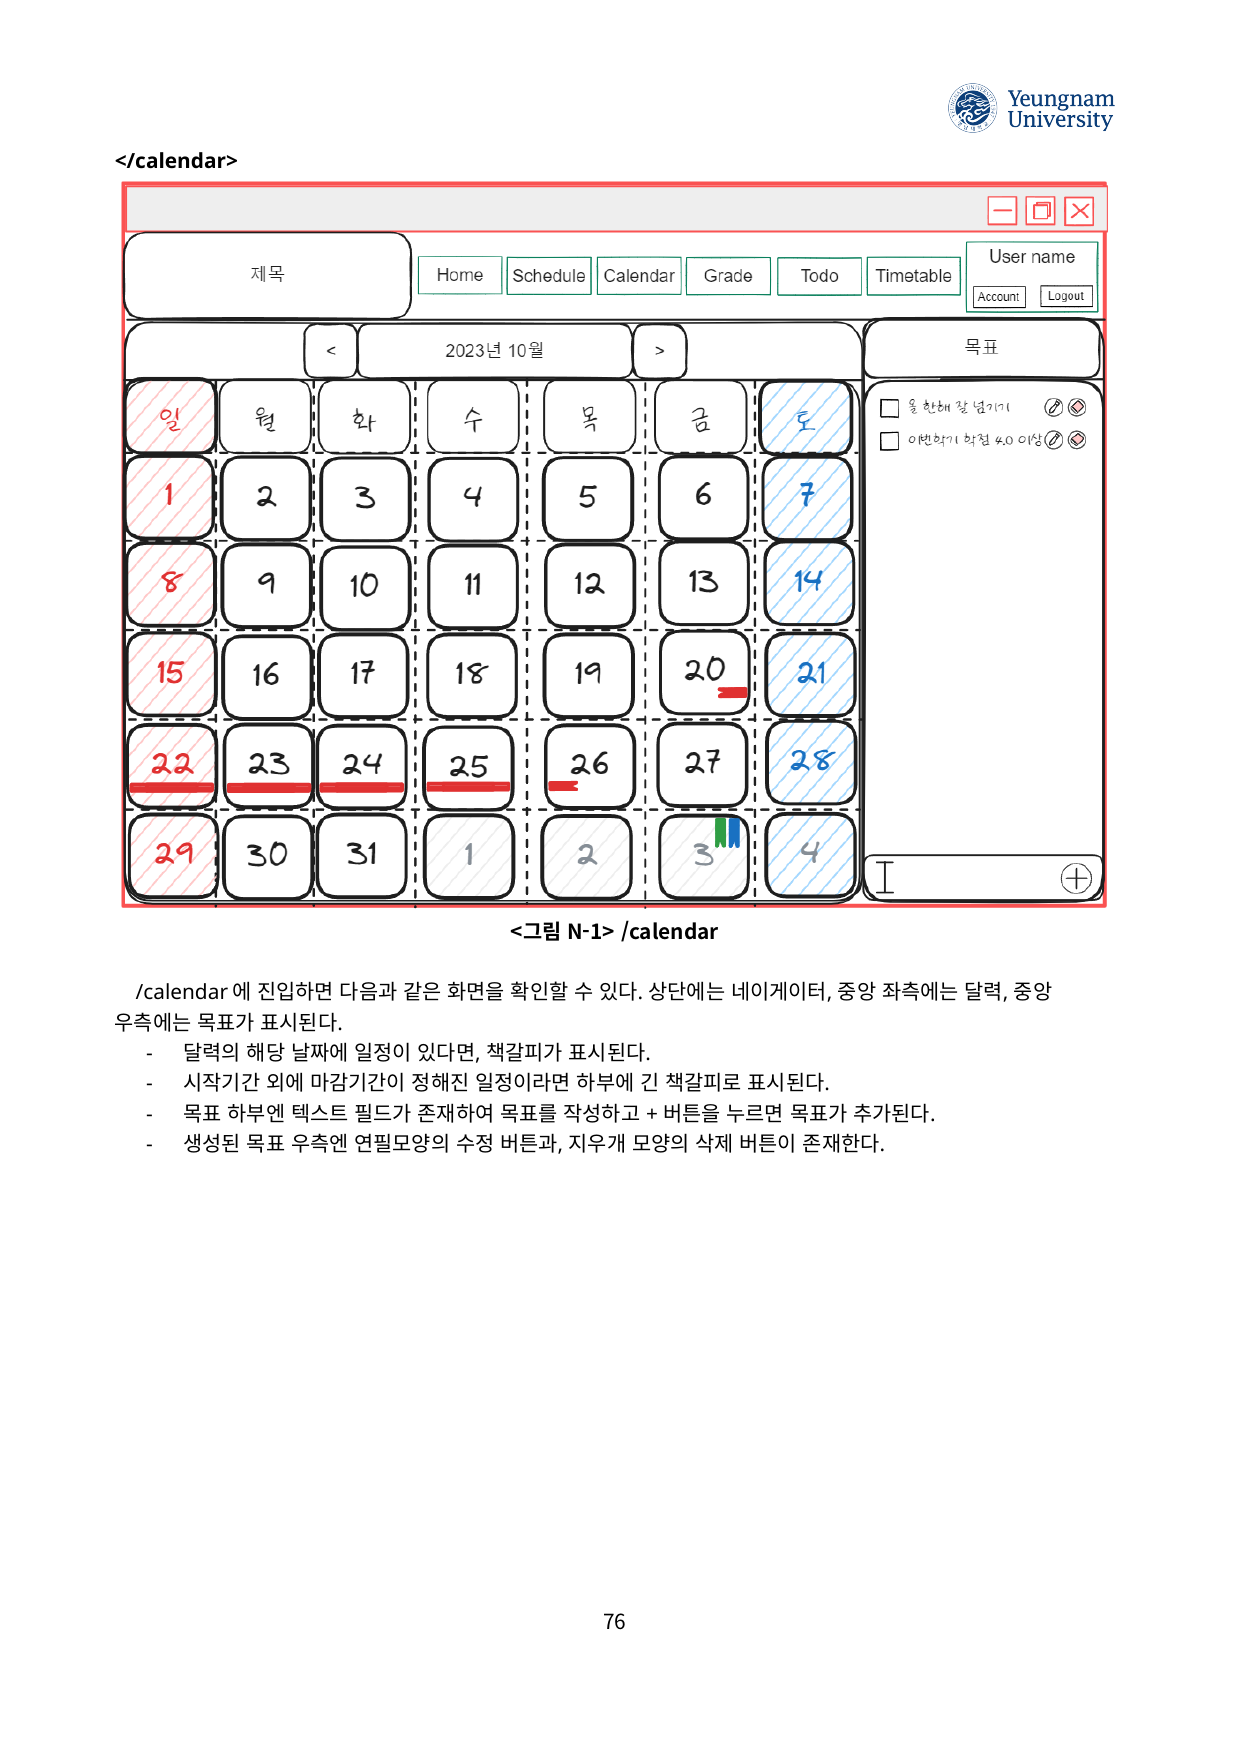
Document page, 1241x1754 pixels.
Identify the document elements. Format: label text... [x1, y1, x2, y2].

list 목표 하부엔 텍스트 필드가 존재하여 목표를 작성하고 + 버튼을 누르면 목표가 추가된다. [146, 1097, 1115, 1127]
text </calendar> [114, 146, 1115, 174]
picture [114, 174, 1115, 916]
picture [948, 83, 1115, 133]
text /calendar에 진입하면 다음과 같은 화면을 확인할 수 있다. 상단에는 네이게이터, 중앙 좌측에는 달력, 중앙 우측에는 목표가 표시된다. [114, 976, 1115, 1036]
list 생성된 목표 우측엔 연필모양의 수정 버튼과, 지우개 모양의 삭제 버튼이 존재한다. [146, 1127, 1115, 1157]
list 시작기간 외에 마감기간이 정해진 일정이라면 하부에 긴 책갈피로 표시된다. [146, 1067, 1115, 1097]
text <그림 N-1> /calendar [114, 916, 1115, 945]
list 달력의 해당 날짜에 일정이 있다면, 책갈피가 표시된다. [146, 1036, 1115, 1067]
